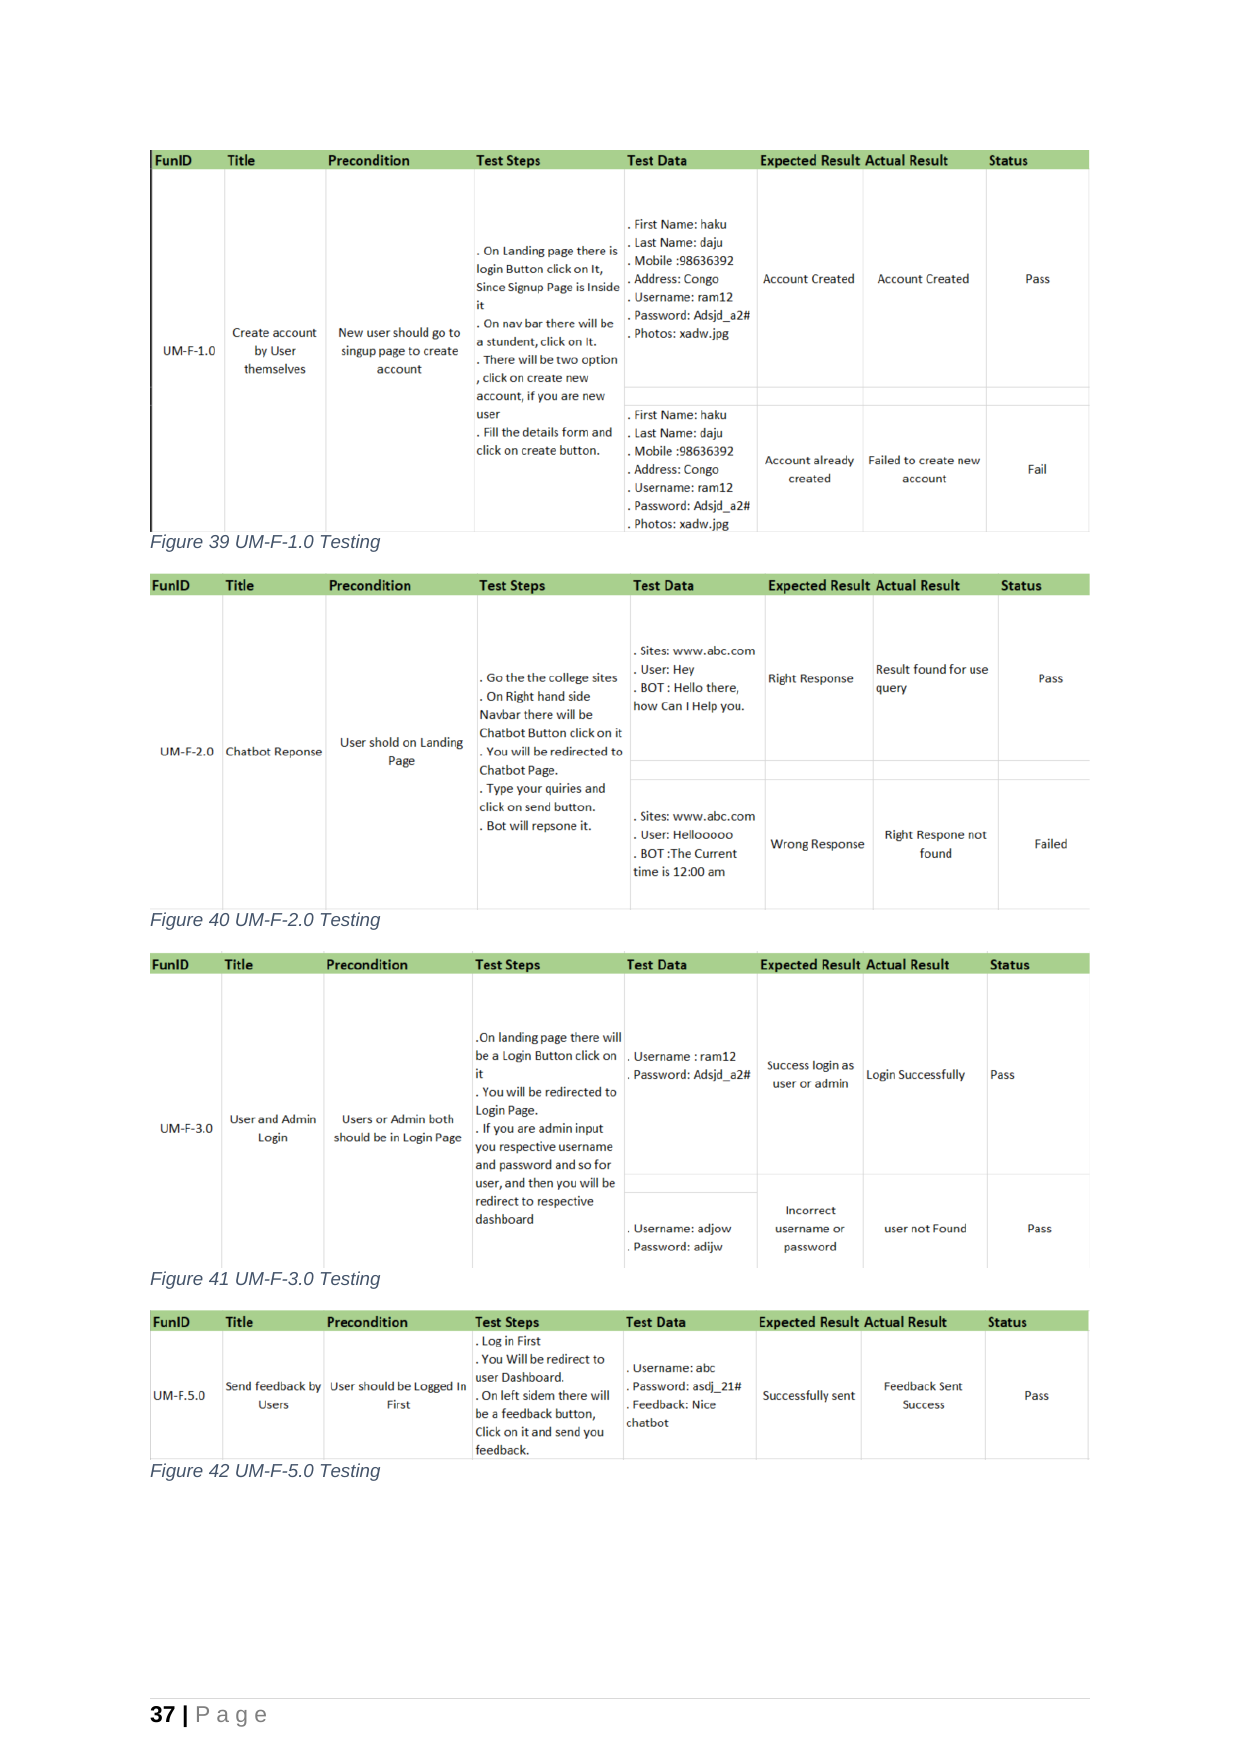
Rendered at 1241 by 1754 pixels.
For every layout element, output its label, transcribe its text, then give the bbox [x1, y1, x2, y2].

text Figure 39 UM-F-1.0 Testing [150, 532, 1090, 553]
text Figure 41 UM-F-3.0 Testing [150, 1268, 1090, 1289]
text Figure 40 UM-F-2.0 Testing [150, 910, 1090, 931]
text Figure 42 UM-F-5.0 Testing [150, 1460, 1090, 1481]
